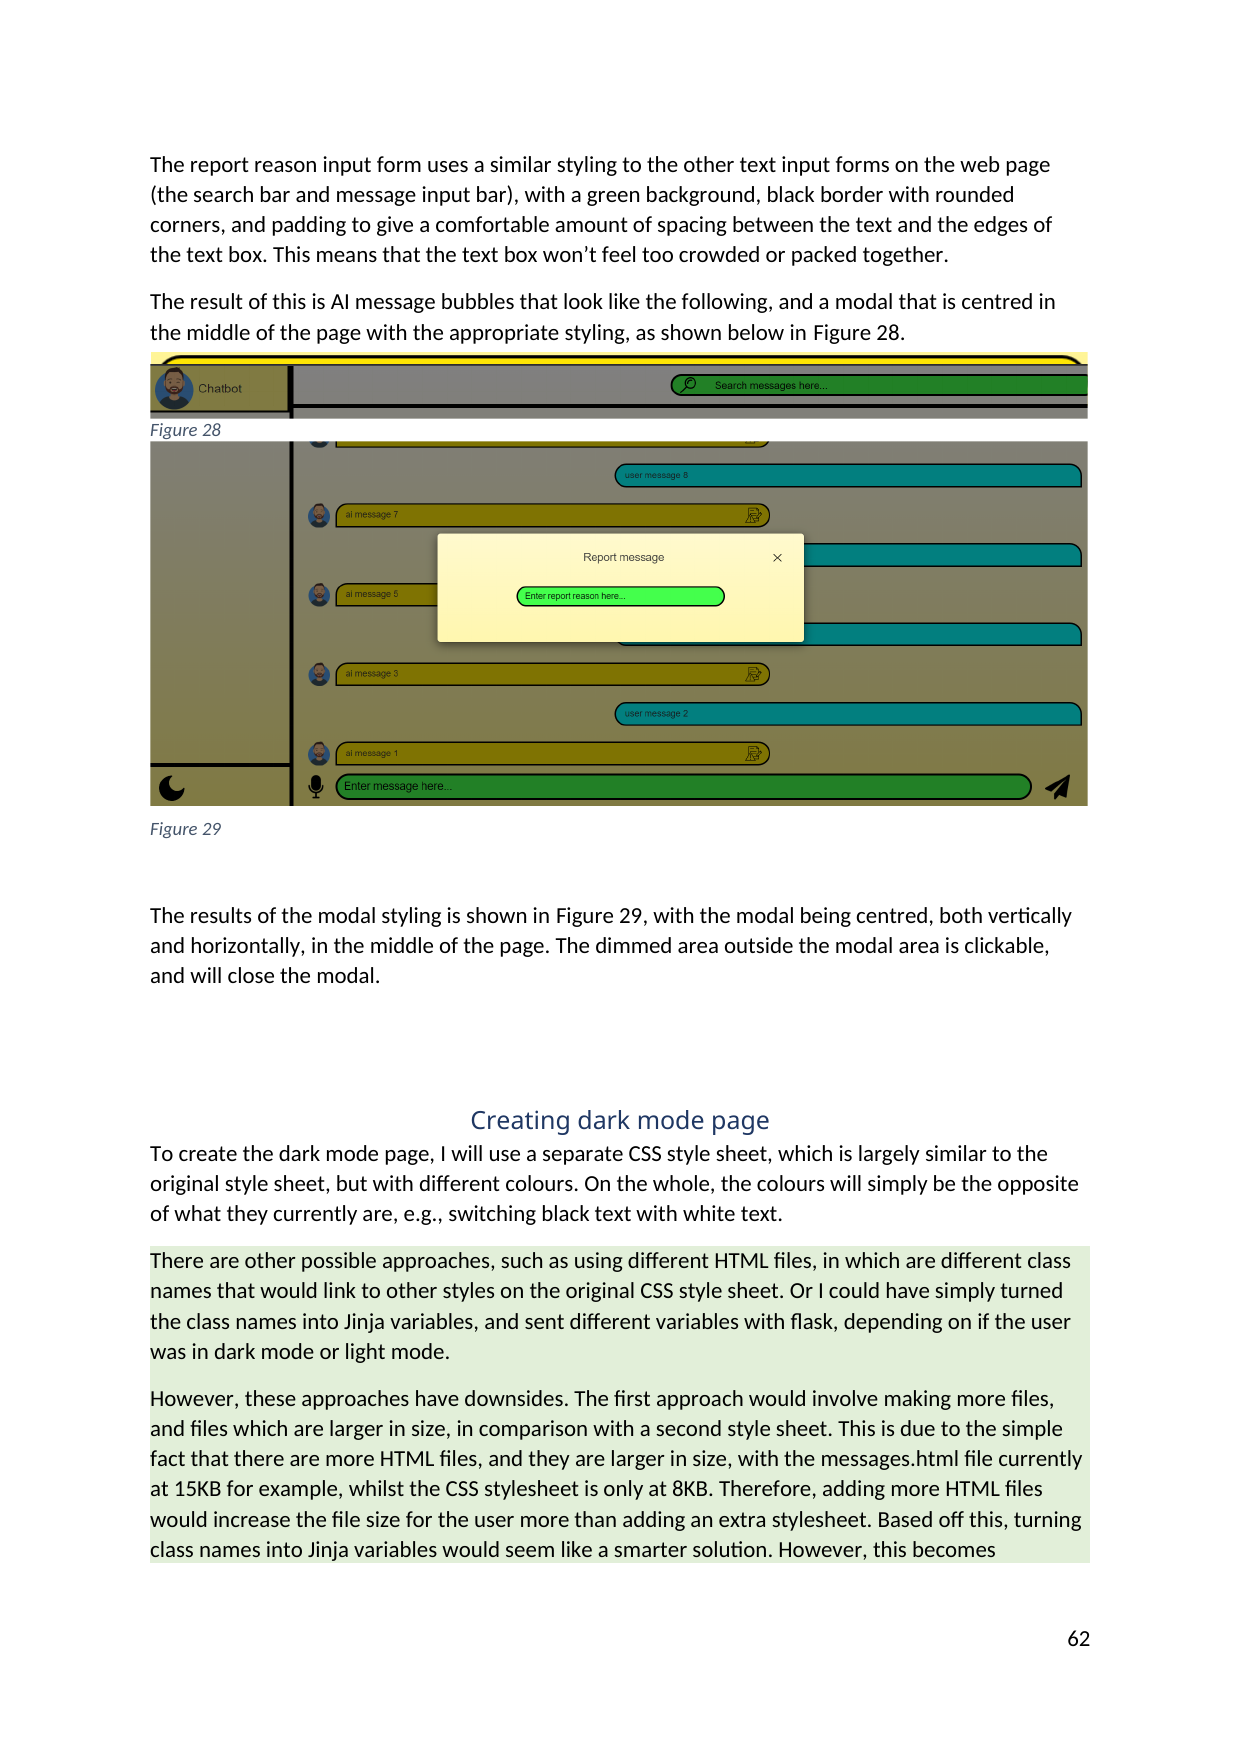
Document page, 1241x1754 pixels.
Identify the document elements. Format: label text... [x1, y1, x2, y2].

text The result of this is AI message bubbles that look like the following, and a modal that is centred in the middle of the page with the appropriate styling, as shown below in Figure 28. [150, 287, 1090, 346]
text To create the dark mode page, I will use a separate CSS style sheet, which is largely similar to the original style sheet, but with different colours. On the whole, the colours will simply be the opposite of what they currently are, e.g., switching black text with white text. [150, 1120, 1090, 1209]
picture [150, 442, 1087, 805]
text The results of the modal styling is shown in Figure 29, with the modal being centred, both vertically and horizontally, in the middle of the page. The dimmed area outside the modal area is clickable, and will close the modal. [150, 841, 1090, 971]
subtitle Creating dark mode page [150, 1083, 1090, 1117]
text There are other possible approaches, such as using different HTML files, in which are different class names that would link to other styles on the original CSS style sheet. Or I could have simply turned the class names into Jinja variables, and sent different variables with flask, depending on if the user was in dark mode or light mode. [150, 1227, 1090, 1346]
text The report reason input form uses a similar styling to the other text input forms on the web page (the search bar and message input bar), with a green background, black border with rounded corners, and padding to give a comfortable amount of spacing between the text and the edges of the text box. This means that the text box won’t feel too crowded or packed together. [150, 150, 1090, 269]
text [150, 1365, 1090, 1544]
picture [150, 352, 1087, 418]
